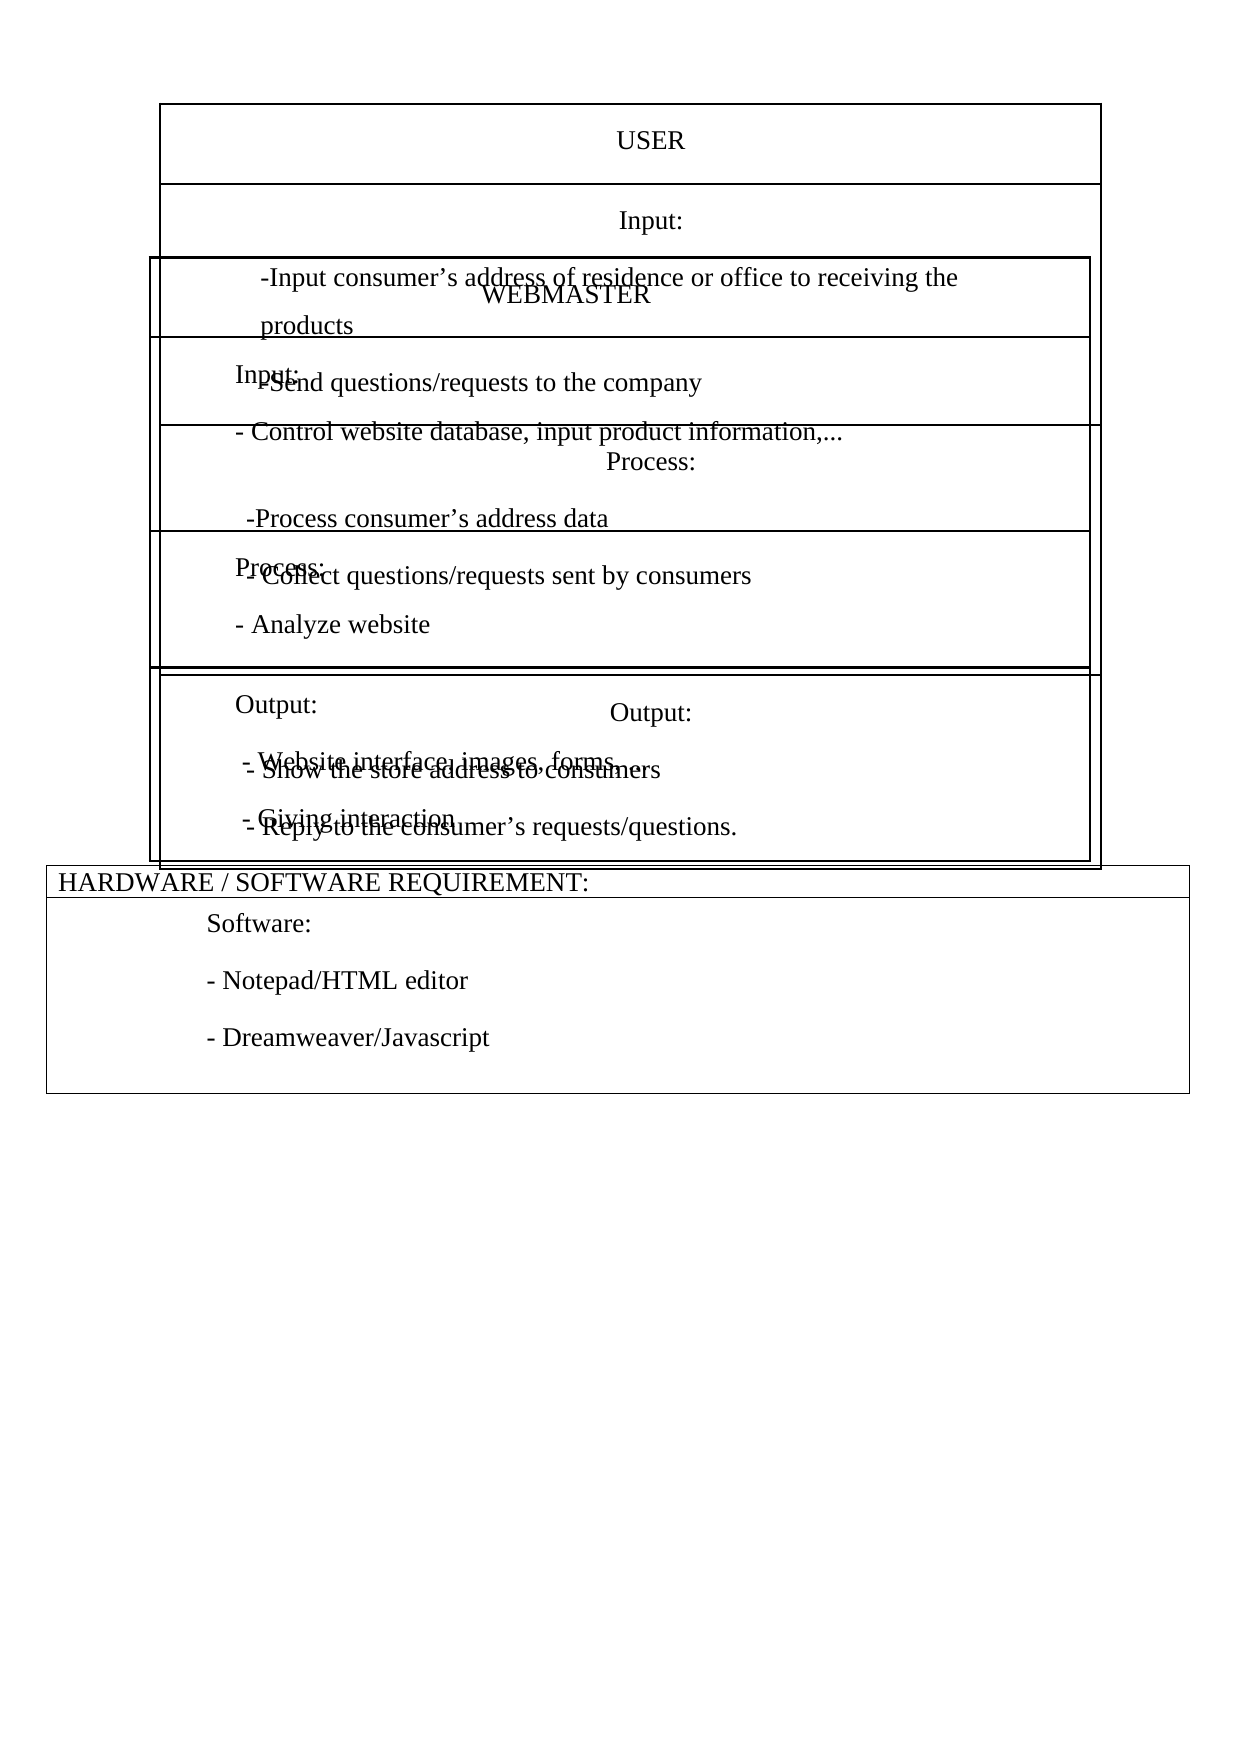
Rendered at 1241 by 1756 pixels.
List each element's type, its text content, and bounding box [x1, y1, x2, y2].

table_cell Software: - Notepad/HTML editor - Dreamweaver/Javascript [47, 898, 1189, 1093]
table_cell Output: - Show the store address to consumers - Reply to the consumer’s requests/questions. [161, 676, 1100, 865]
table_cell Process: -Process consumer’s address data - Collect questions/requests sent by consumers [161, 426, 1100, 674]
table_header HARDWARE / SOFTWARE REQUIREMENT: [47, 866, 1189, 897]
table_cell Input: -Input consumer’s address of residence or office to receiving the products -Send questions/requests to the company [161, 185, 1100, 424]
table_header USER [161, 105, 1100, 182]
